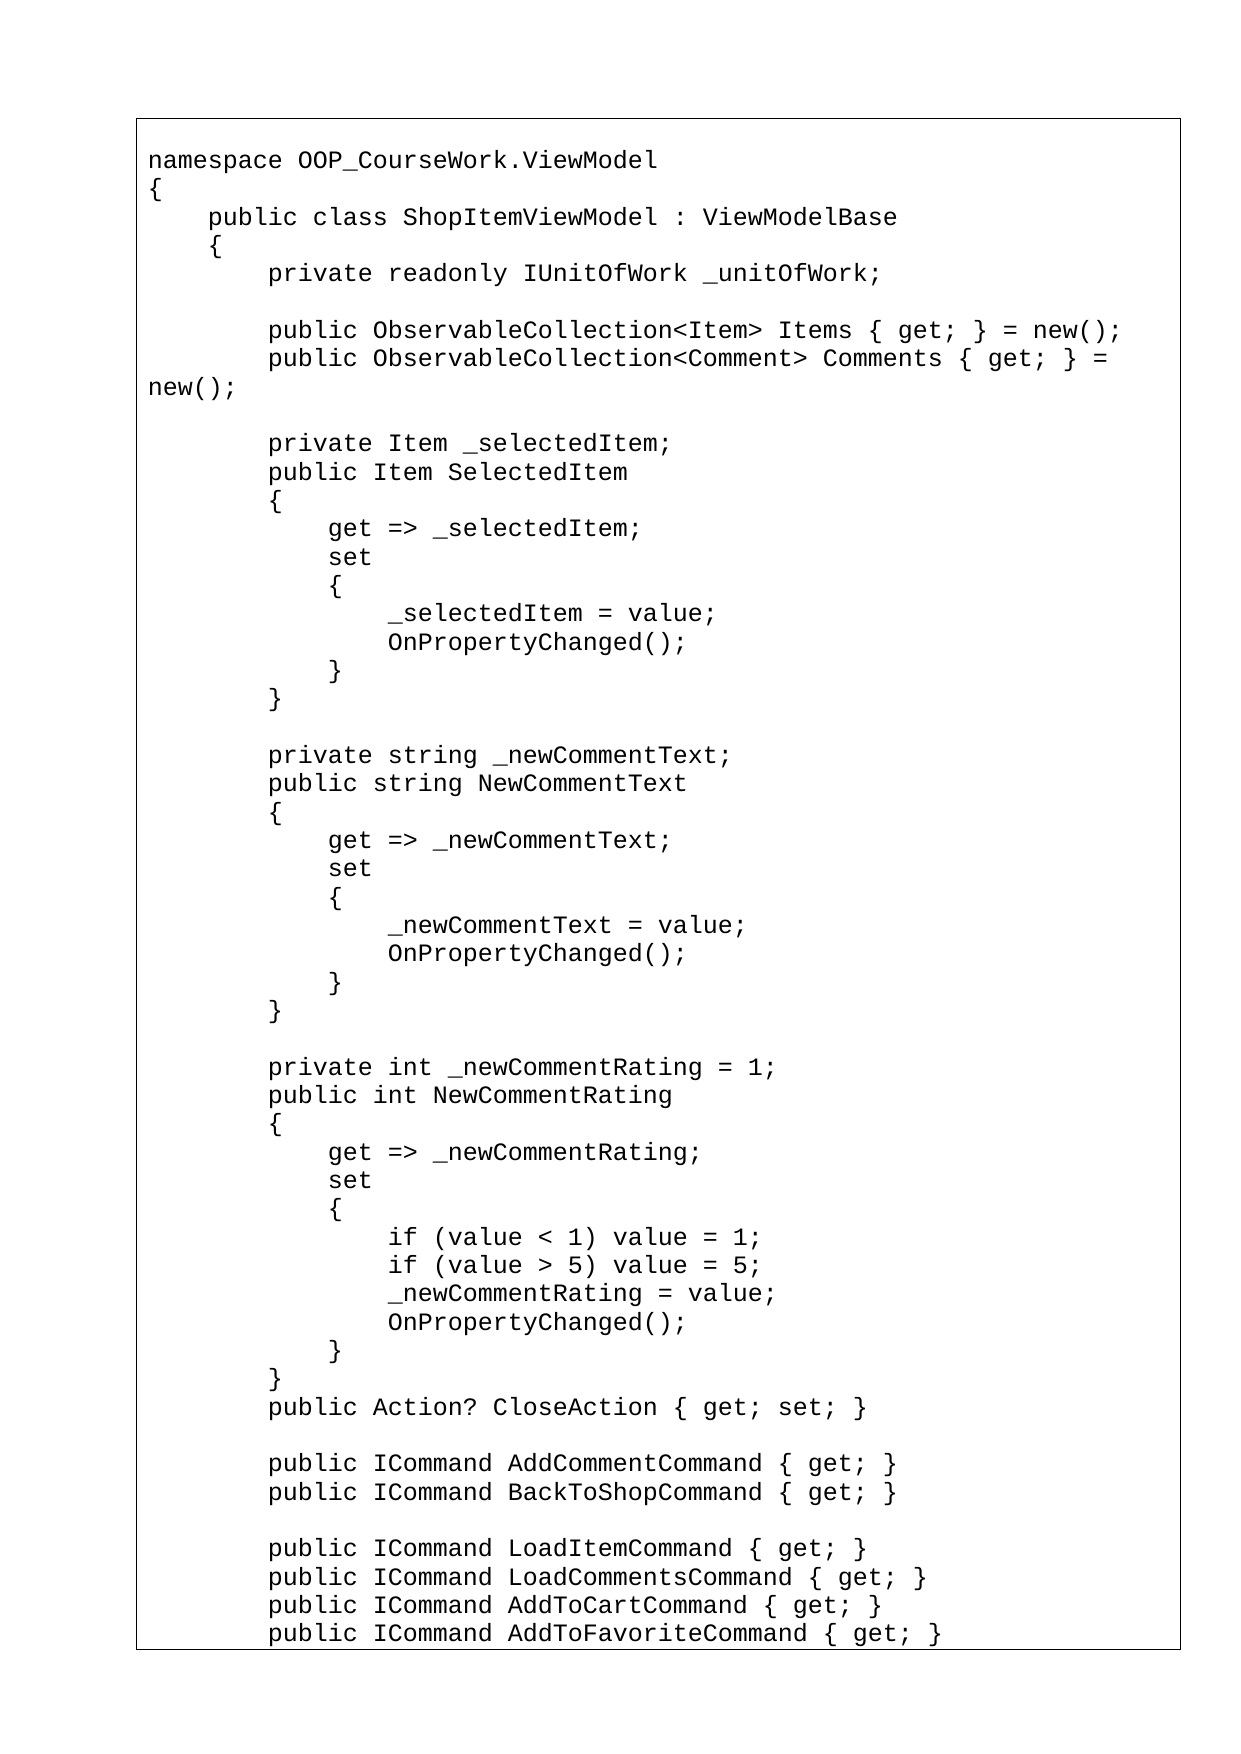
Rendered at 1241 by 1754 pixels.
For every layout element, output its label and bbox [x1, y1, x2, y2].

table_header [137, 119, 1180, 1649]
